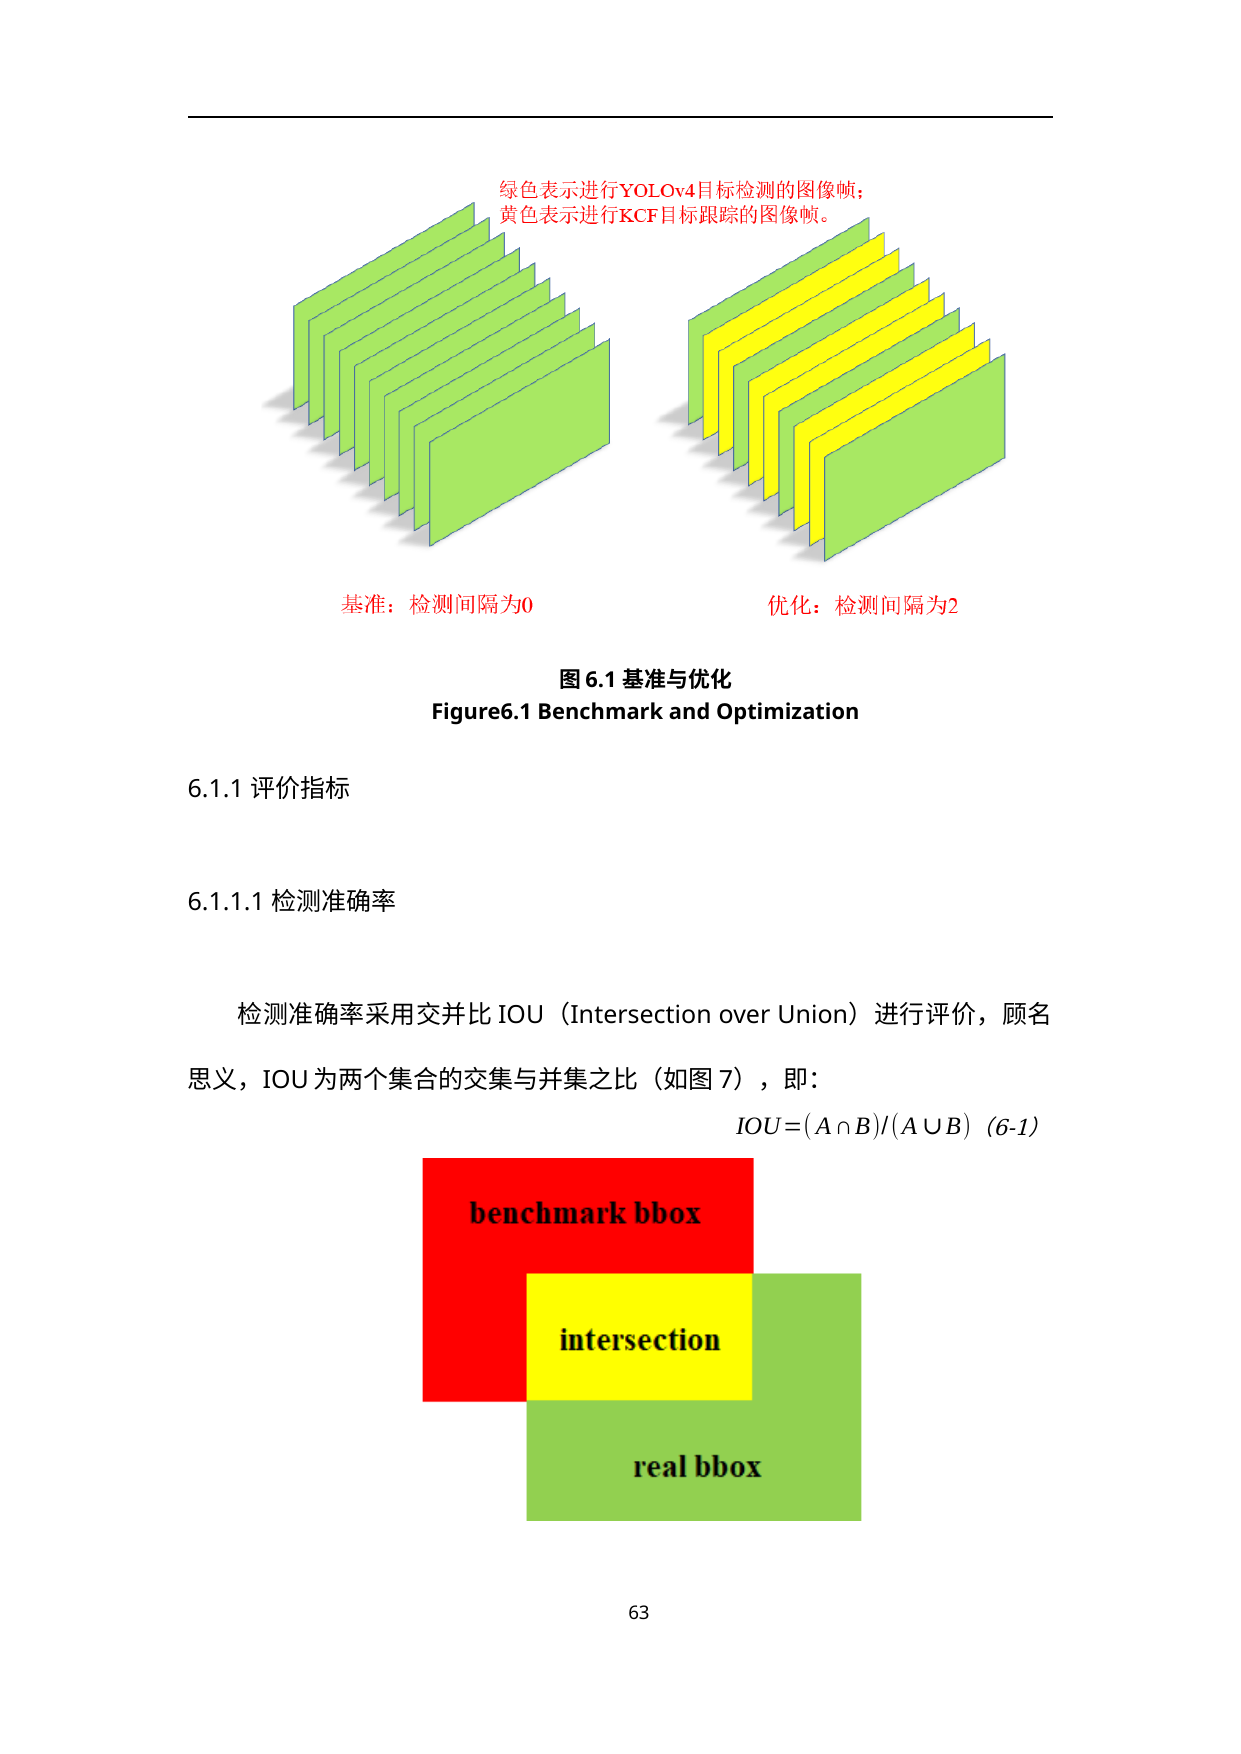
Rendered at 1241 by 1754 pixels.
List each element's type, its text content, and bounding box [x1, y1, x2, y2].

text （6-1） [187, 1110, 1053, 1142]
subtitle 6.1.1 评价指标 [187, 754, 1053, 819]
picture [261, 159, 1029, 627]
list 检测准确率采用交并比IOU（Intersection over Union）进行评价，顾名思义，IOU为两个集合的交集与并集之比（如图7），即： [187, 980, 1053, 1110]
text Figure6.1 Benchmark and Optimization [187, 695, 1053, 727]
subtitle 6.1.1.1 检测准确率 [187, 867, 1053, 932]
text 图6.1 基准与优化 [187, 662, 1053, 695]
picture [422, 1158, 862, 1521]
